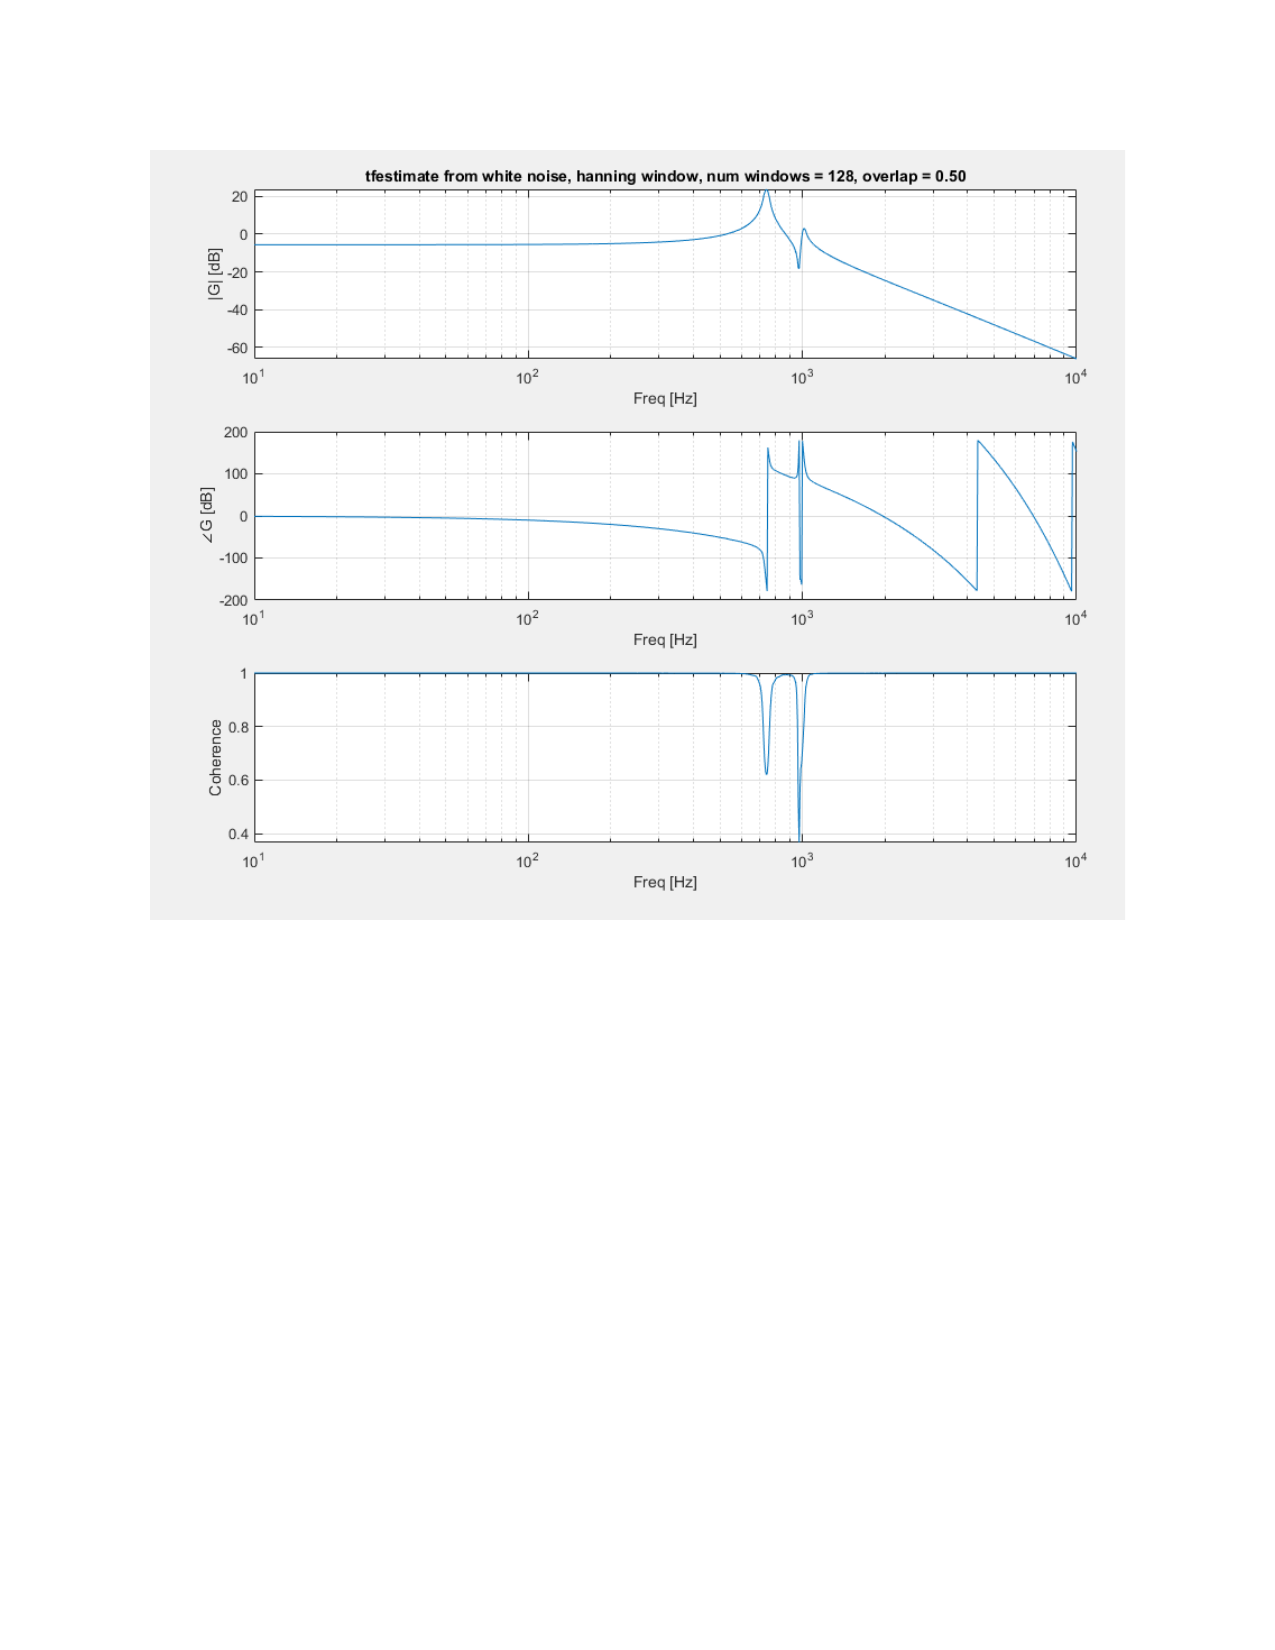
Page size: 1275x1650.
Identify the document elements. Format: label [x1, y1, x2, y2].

picture [150, 150, 1125, 920]
